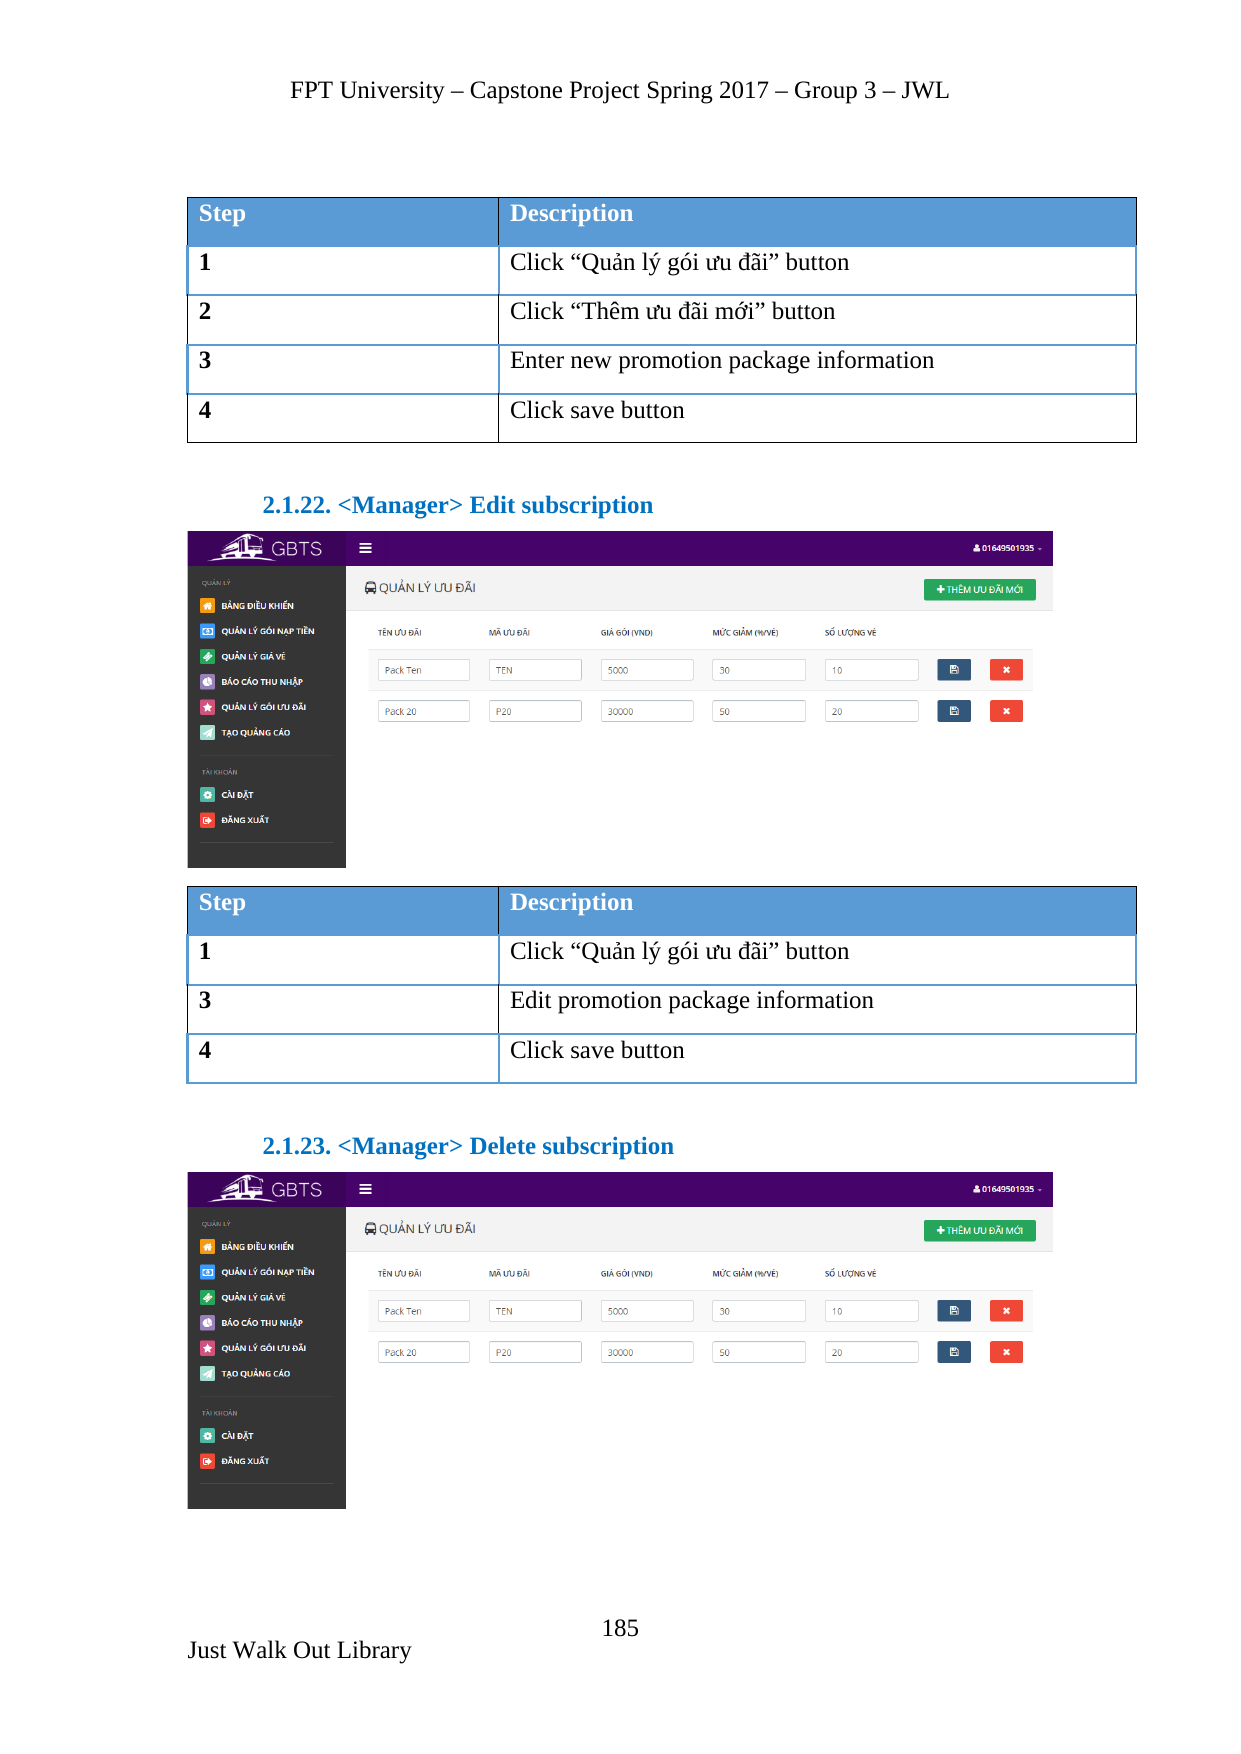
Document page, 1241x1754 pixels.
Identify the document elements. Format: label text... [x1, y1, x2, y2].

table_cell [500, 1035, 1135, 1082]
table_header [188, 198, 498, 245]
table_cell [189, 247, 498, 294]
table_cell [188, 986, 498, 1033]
text <Manager> Edit subscription [262, 490, 1053, 519]
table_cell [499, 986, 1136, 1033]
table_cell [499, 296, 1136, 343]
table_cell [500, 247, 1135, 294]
picture [187, 531, 1053, 868]
text <Manager> Delete subscription [262, 1131, 1053, 1160]
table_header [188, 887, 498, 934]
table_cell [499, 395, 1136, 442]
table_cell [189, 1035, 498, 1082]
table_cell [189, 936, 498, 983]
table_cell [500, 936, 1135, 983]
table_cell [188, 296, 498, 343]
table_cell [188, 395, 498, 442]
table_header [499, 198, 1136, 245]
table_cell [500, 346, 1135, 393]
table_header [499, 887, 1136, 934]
picture [187, 1172, 1053, 1509]
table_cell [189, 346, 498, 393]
